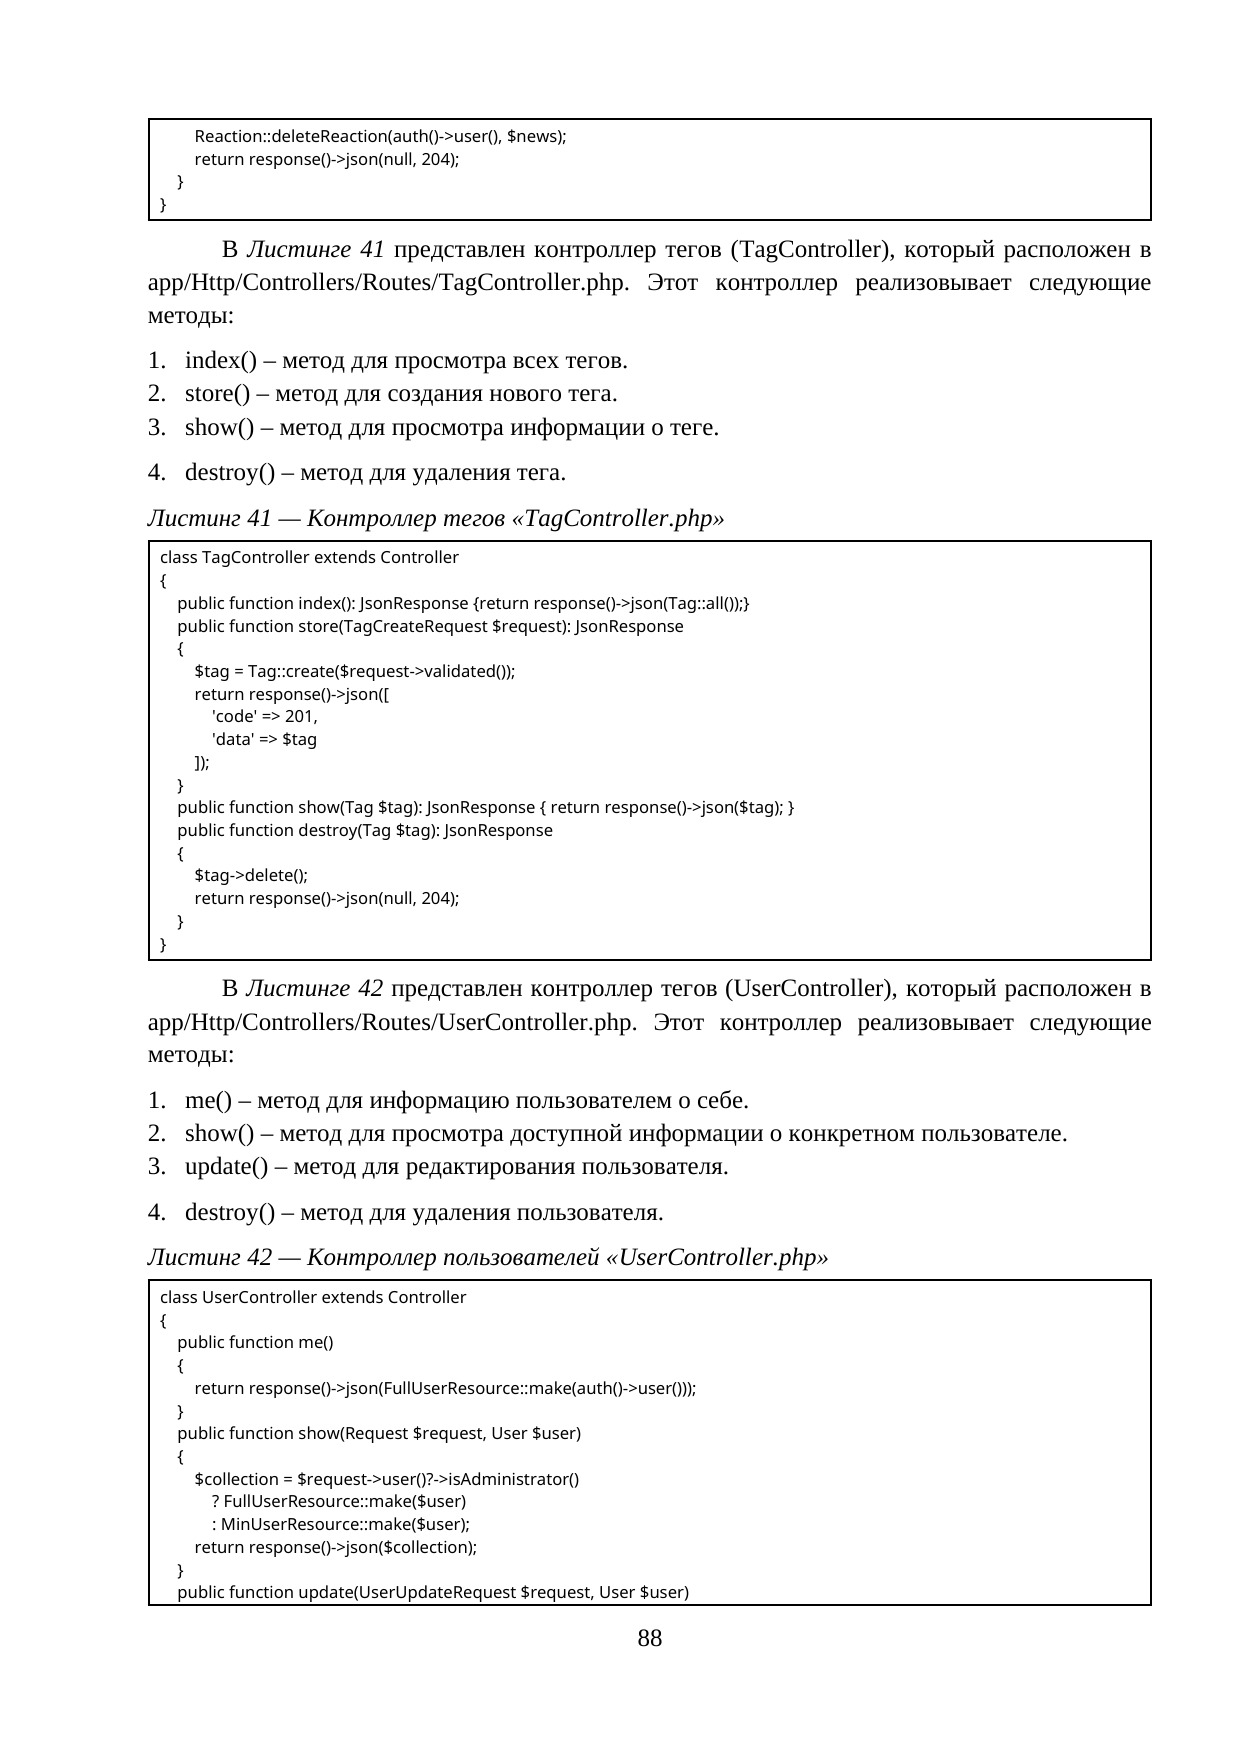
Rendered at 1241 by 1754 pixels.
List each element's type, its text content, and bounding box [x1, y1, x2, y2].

list update() – метод для редактирования пользователя. [148, 1151, 1152, 1180]
list Листинг 42 — Контроллер пользователей «UserController.php» [148, 1242, 1152, 1271]
text В Листинге 41 представлен контроллер тегов (TagController), который расположен в app/Http/Controllers/Routes/TagController.php. Этот контроллер реализовывает следующие методы: [148, 234, 1152, 329]
list index() – метод для просмотра всех тегов. [148, 346, 1152, 374]
list me() – метод для информацию пользователем о себе. [148, 1085, 1152, 1114]
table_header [150, 1281, 1150, 1603]
list destroy() – метод для удаления тега. [148, 457, 1152, 486]
list show() – метод для просмотра доступной информации о конкретном пользователе. [148, 1118, 1152, 1147]
table_header class TagController extends Controller { public function index(): JsonResponse {return response()->json(Tag::all());} public function store(TagCreateRequest $request): JsonResponse { $tag = Tag::create($request->validated()); return response()->json([ 'code' => 201, 'data' => $tag ]); } public function show(Tag $tag): JsonResponse { return response()->json($tag); } public function destroy(Tag $tag): JsonResponse { $tag->delete(); return response()->json(null, 204); } } [150, 542, 1150, 959]
list Листинг 41 — Контроллер тегов «TagController.php» [148, 503, 1152, 531]
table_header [150, 120, 1150, 219]
list store() – метод для создания нового тега. [148, 378, 1152, 407]
list show() – метод для просмотра информации о теге. [148, 412, 1152, 440]
text В Листинге 42 представлен контроллер тегов (UserController), который расположен в app/Http/Controllers/Routes/UserController.php. Этот контроллер реализовывает следующие методы: [148, 973, 1152, 1068]
list destroy() – метод для удаления пользователя. [148, 1197, 1152, 1225]
